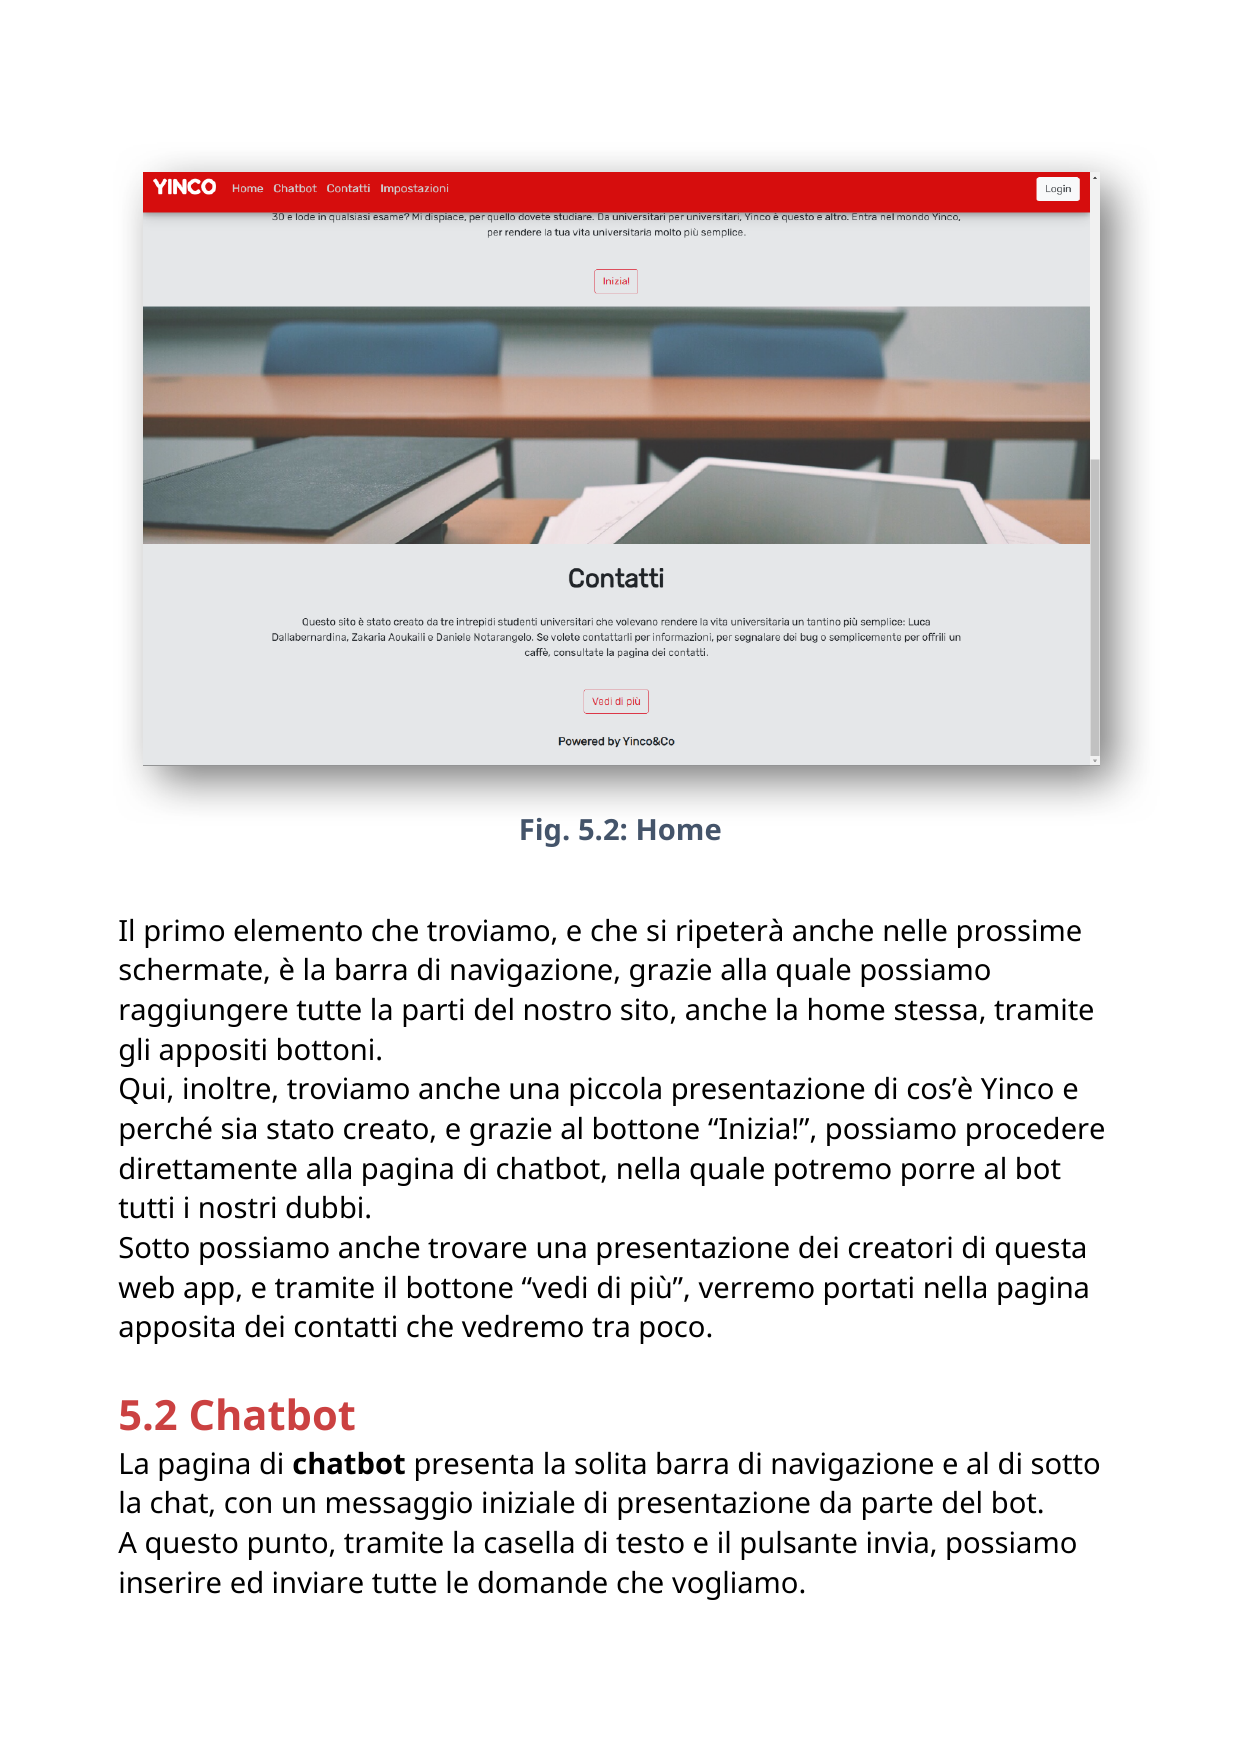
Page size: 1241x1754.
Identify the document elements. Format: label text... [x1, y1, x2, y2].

text 5.2 Chatbot [118, 1386, 1122, 1443]
text A questo punto, tramite la casella di testo e il pulsante invia, possiamo inserire ed inviare tutte le domande che vogliamo. [807, 1522, 1122, 1602]
picture [143, 172, 1100, 766]
text Il primo elemento che troviamo, e che si ripeterà anche nelle prossime schermate, è la barra di navigazione, grazie alla quale possiamo raggiungere tutte la parti del nostro sito, anche la home stessa, tramite gli appositi bottoni. [118, 910, 1122, 1069]
text Sotto possiamo anche trovare una presentazione dei creatori di questa web app, e tramite il bottone “vedi di più”, verremo portati nella pagina apposita dei contatti che vedremo tra poco. [118, 1227, 1122, 1346]
text Qui, inoltre, troviamo anche una piccola presentazione di cos’è Yinco e perché sia stato creato, e grazie al bottone “Inizia!”, possiamo procedere direttamente alla pagina di chatbot, nella quale potremo porre al bot tutti i nostri dubbi. [372, 1069, 1122, 1227]
